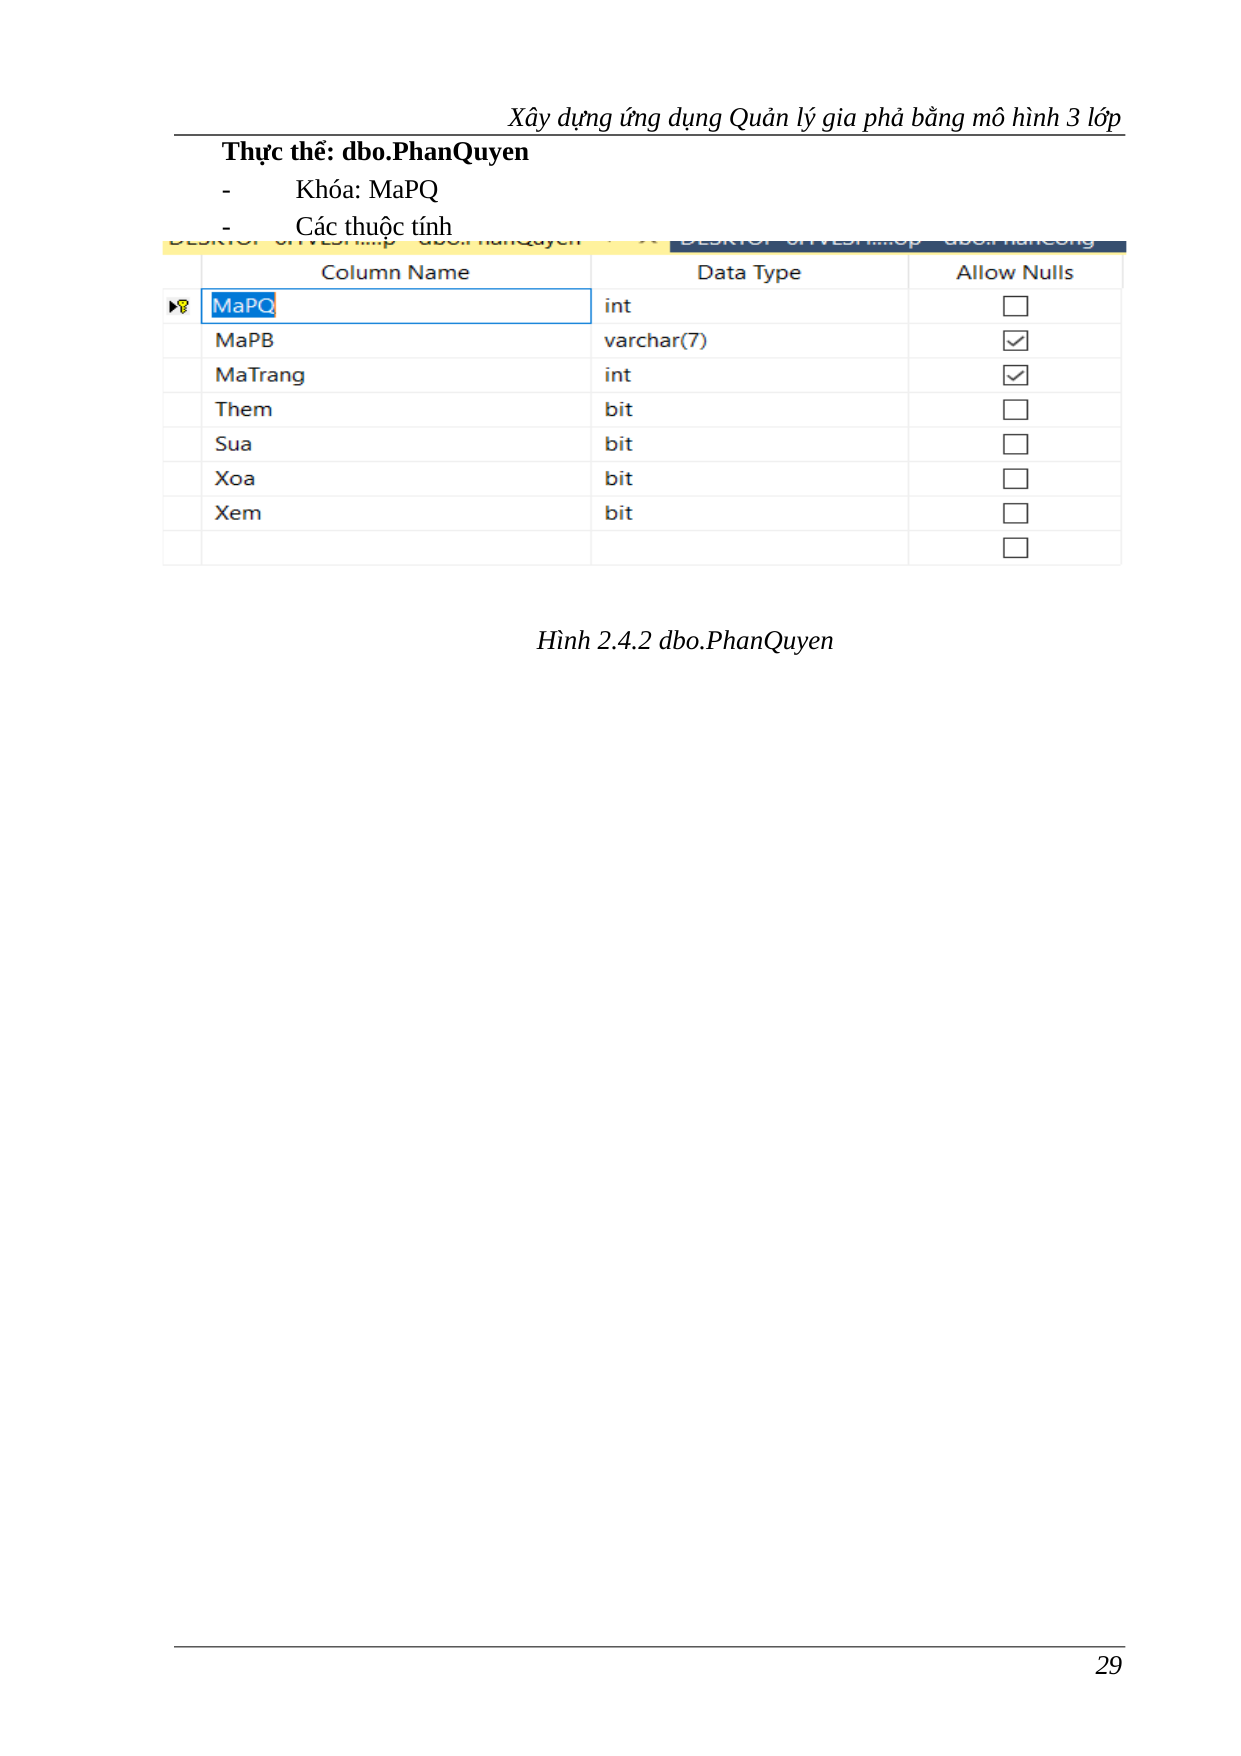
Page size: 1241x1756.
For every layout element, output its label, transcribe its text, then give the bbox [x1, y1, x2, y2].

list Các thuộc tính [222, 210, 1138, 242]
list Khóa: MaPQ [222, 173, 1138, 204]
picture [162, 241, 1127, 594]
subtitle Thực thể: dbo.PhanQuyen [222, 135, 1138, 167]
text Hình 2.4.2 dbo.PhanQuyen [234, 624, 1138, 655]
